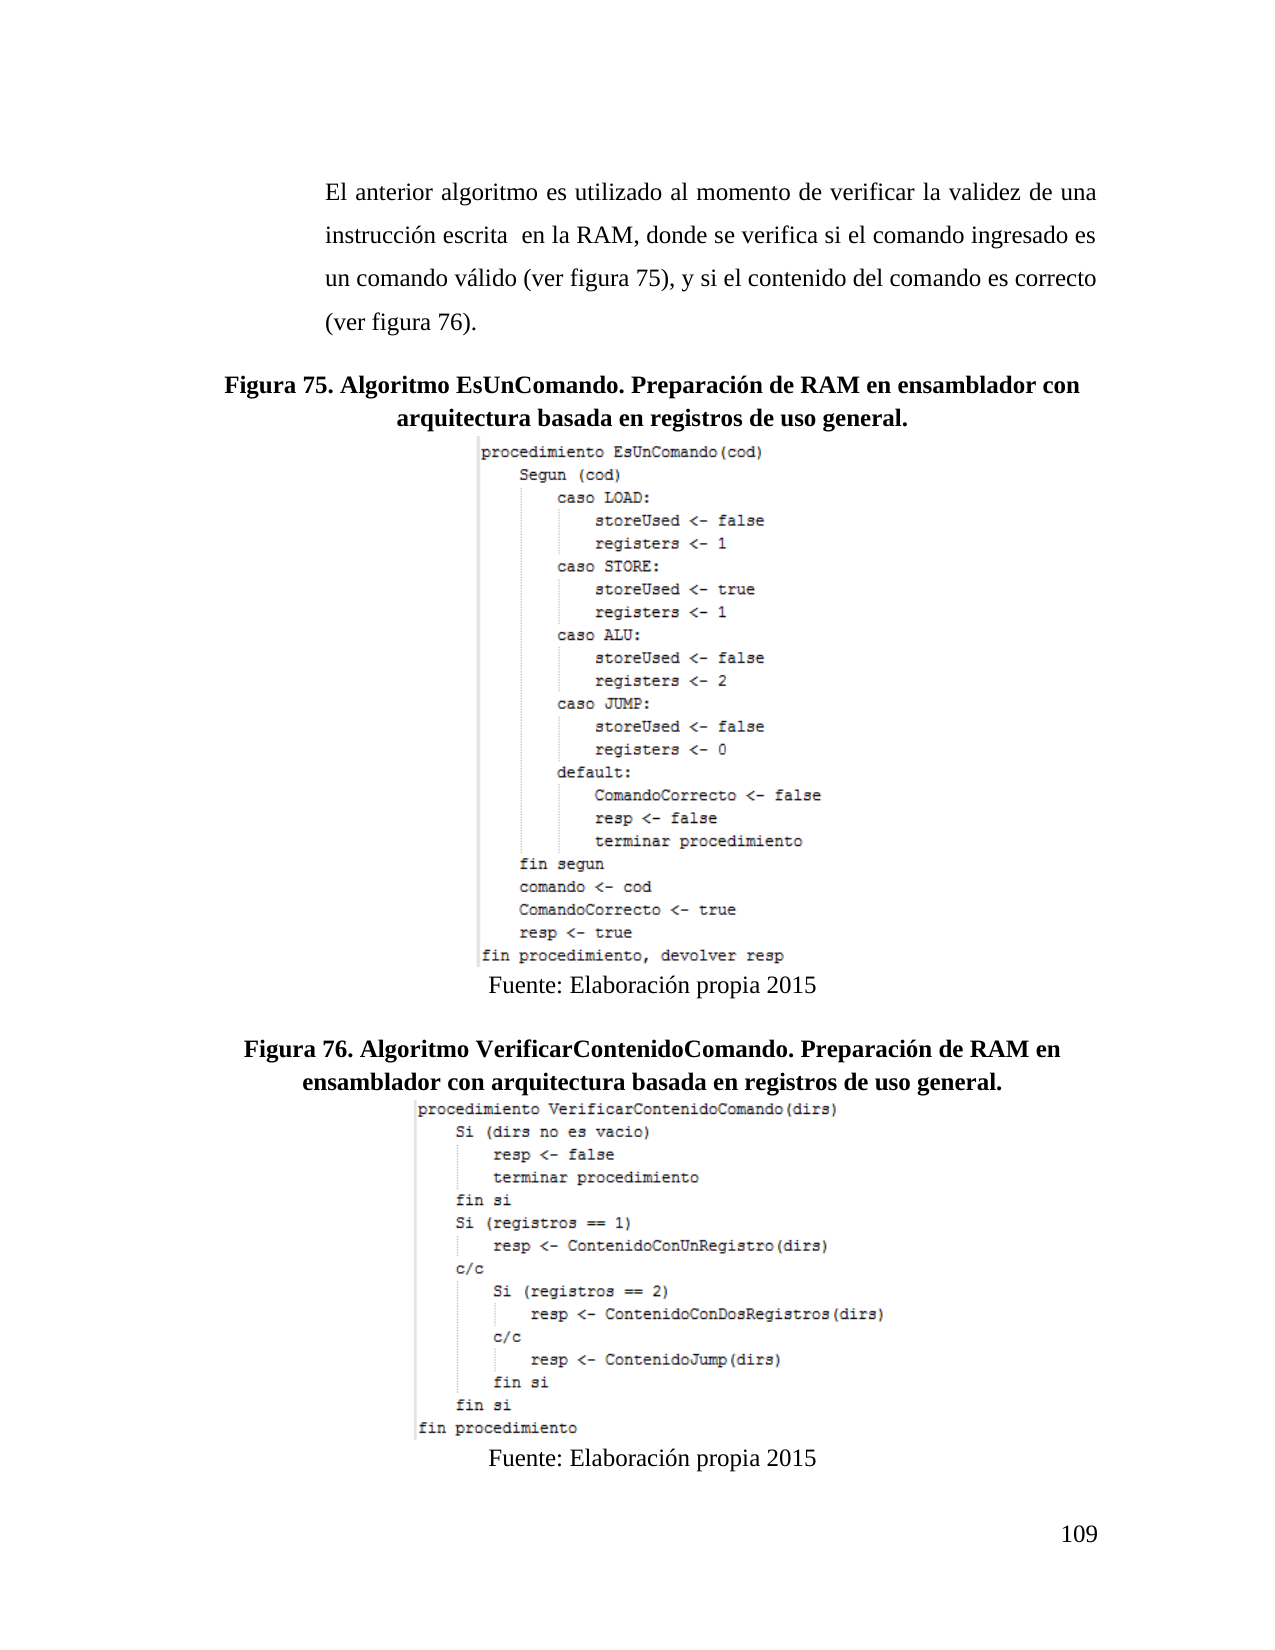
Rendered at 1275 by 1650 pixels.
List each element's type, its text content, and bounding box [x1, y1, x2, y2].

subtitle Figura 76. Algoritmo VerificarContenidoComando. Preparación de RAM en ensamblador con arquitectura basada en registros de uso general. [207, 1034, 1098, 1096]
text Fuente: Elaboración propia 2015 [207, 1443, 1098, 1472]
text El anterior algoritmo es utilizado al momento de verificar la validez de una instrucción escrita en la RAM, donde se verifica si el comando ingresado es un comando válido (ver figura 75), y si el contenido del comando es correcto (ver figura 76). [325, 177, 1098, 335]
subtitle Figura 75. Algoritmo EsUnComando. Preparación de RAM en ensamblador con arquitectura basada en registros de uso general. [207, 371, 1098, 432]
picture [476, 436, 828, 967]
picture [413, 1100, 891, 1440]
text Fuente: Elaboración propia 2015 [207, 970, 1098, 999]
